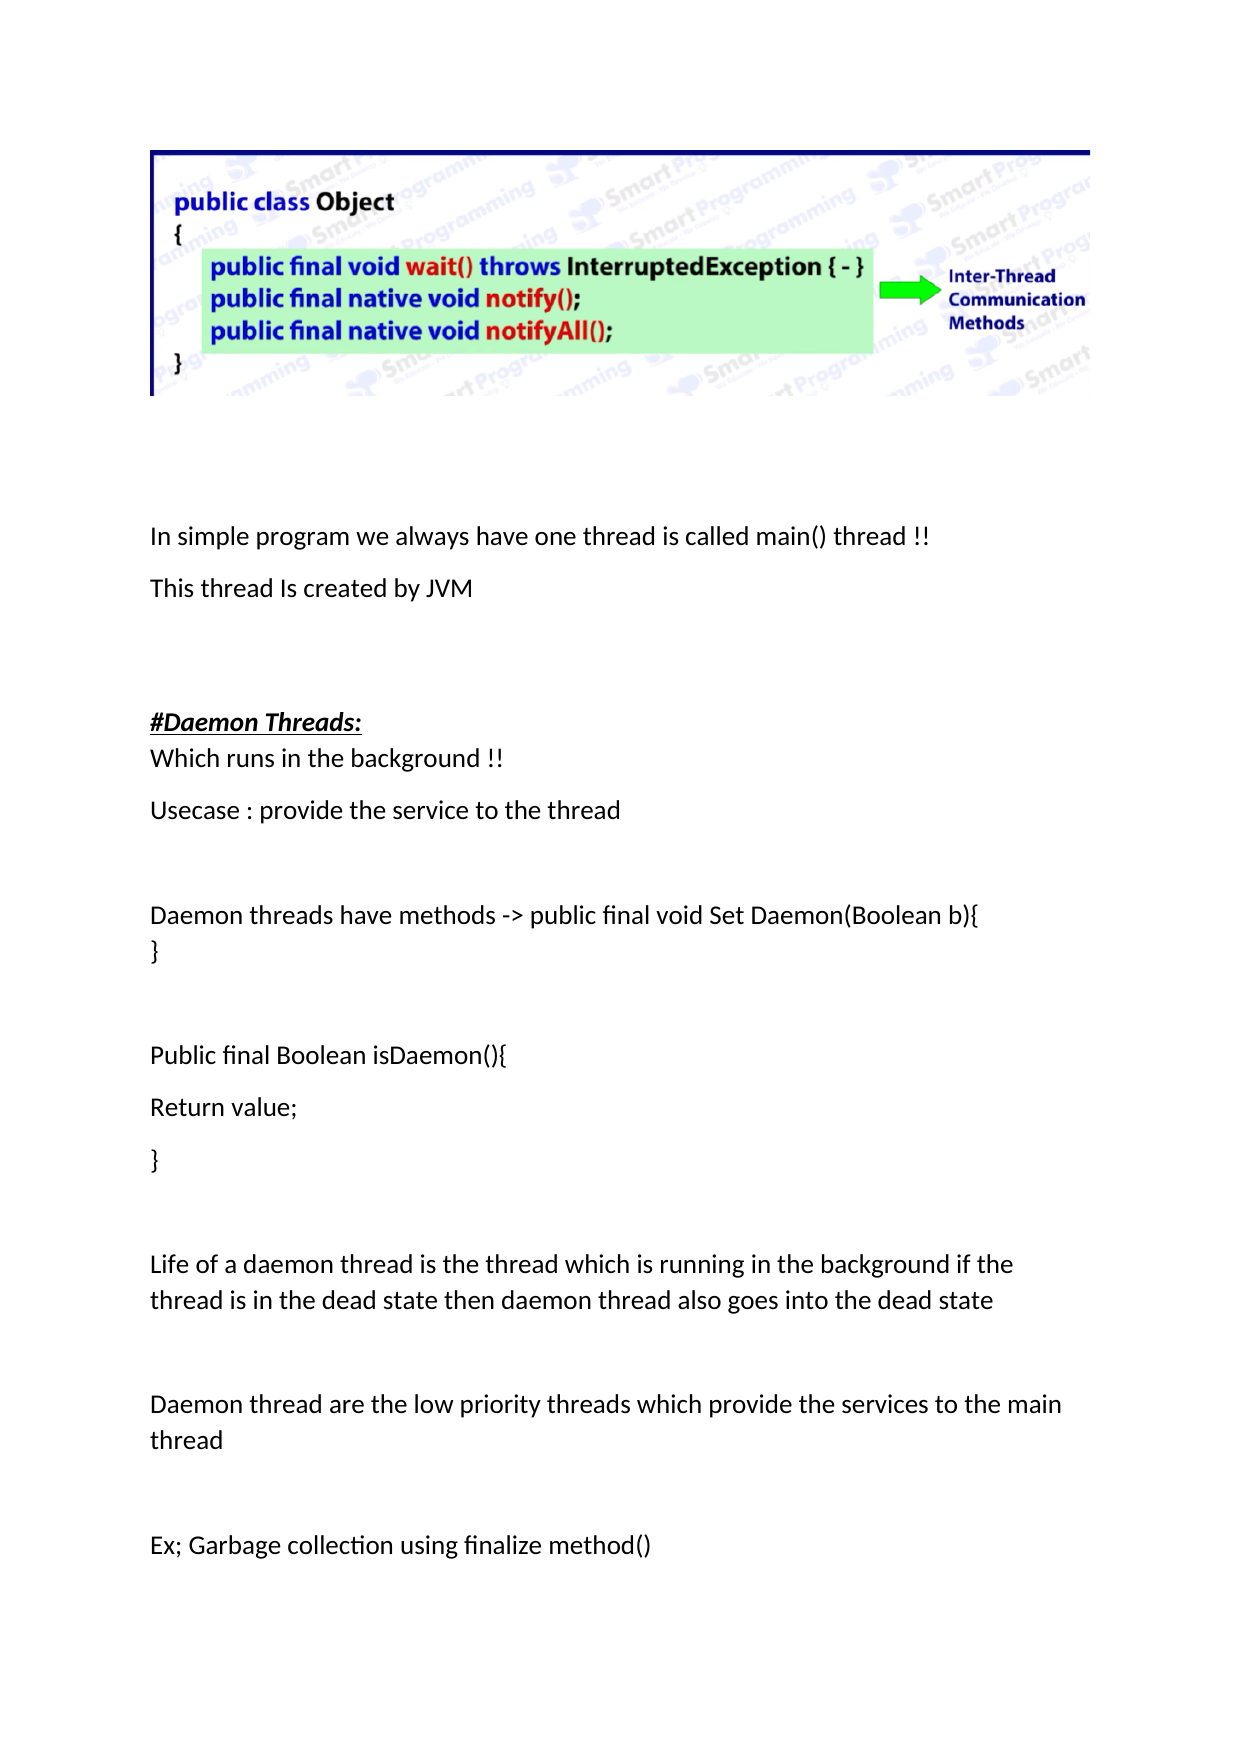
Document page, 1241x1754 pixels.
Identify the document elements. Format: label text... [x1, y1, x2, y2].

text Public final Boolean isDaemon(){ [150, 1038, 1090, 1071]
text Usecase : provide the service to the thread [150, 793, 1090, 826]
text } [150, 1143, 1090, 1176]
picture [150, 150, 1091, 396]
text This thread Is created by JVM [150, 571, 1090, 634]
text Daemon thread are the low priority threads which provide the services to the main thread [150, 1388, 1090, 1456]
text #Daemon Threads: Which runs in the background !! [150, 706, 1090, 774]
text Ex; Garbage collection using finalize method() [150, 1528, 1090, 1561]
text In simple program we always have one thread is called main() thread !! [150, 519, 1090, 552]
text Life of a daemon thread is the thread which is running in the background if the thread is in the dead state then daemon thread also goes into the dead state [150, 1247, 1090, 1316]
text Return value; [150, 1091, 1090, 1123]
text Daemon threads have methods -> public final void Set Daemon(Boolean b){ } [150, 898, 1090, 967]
